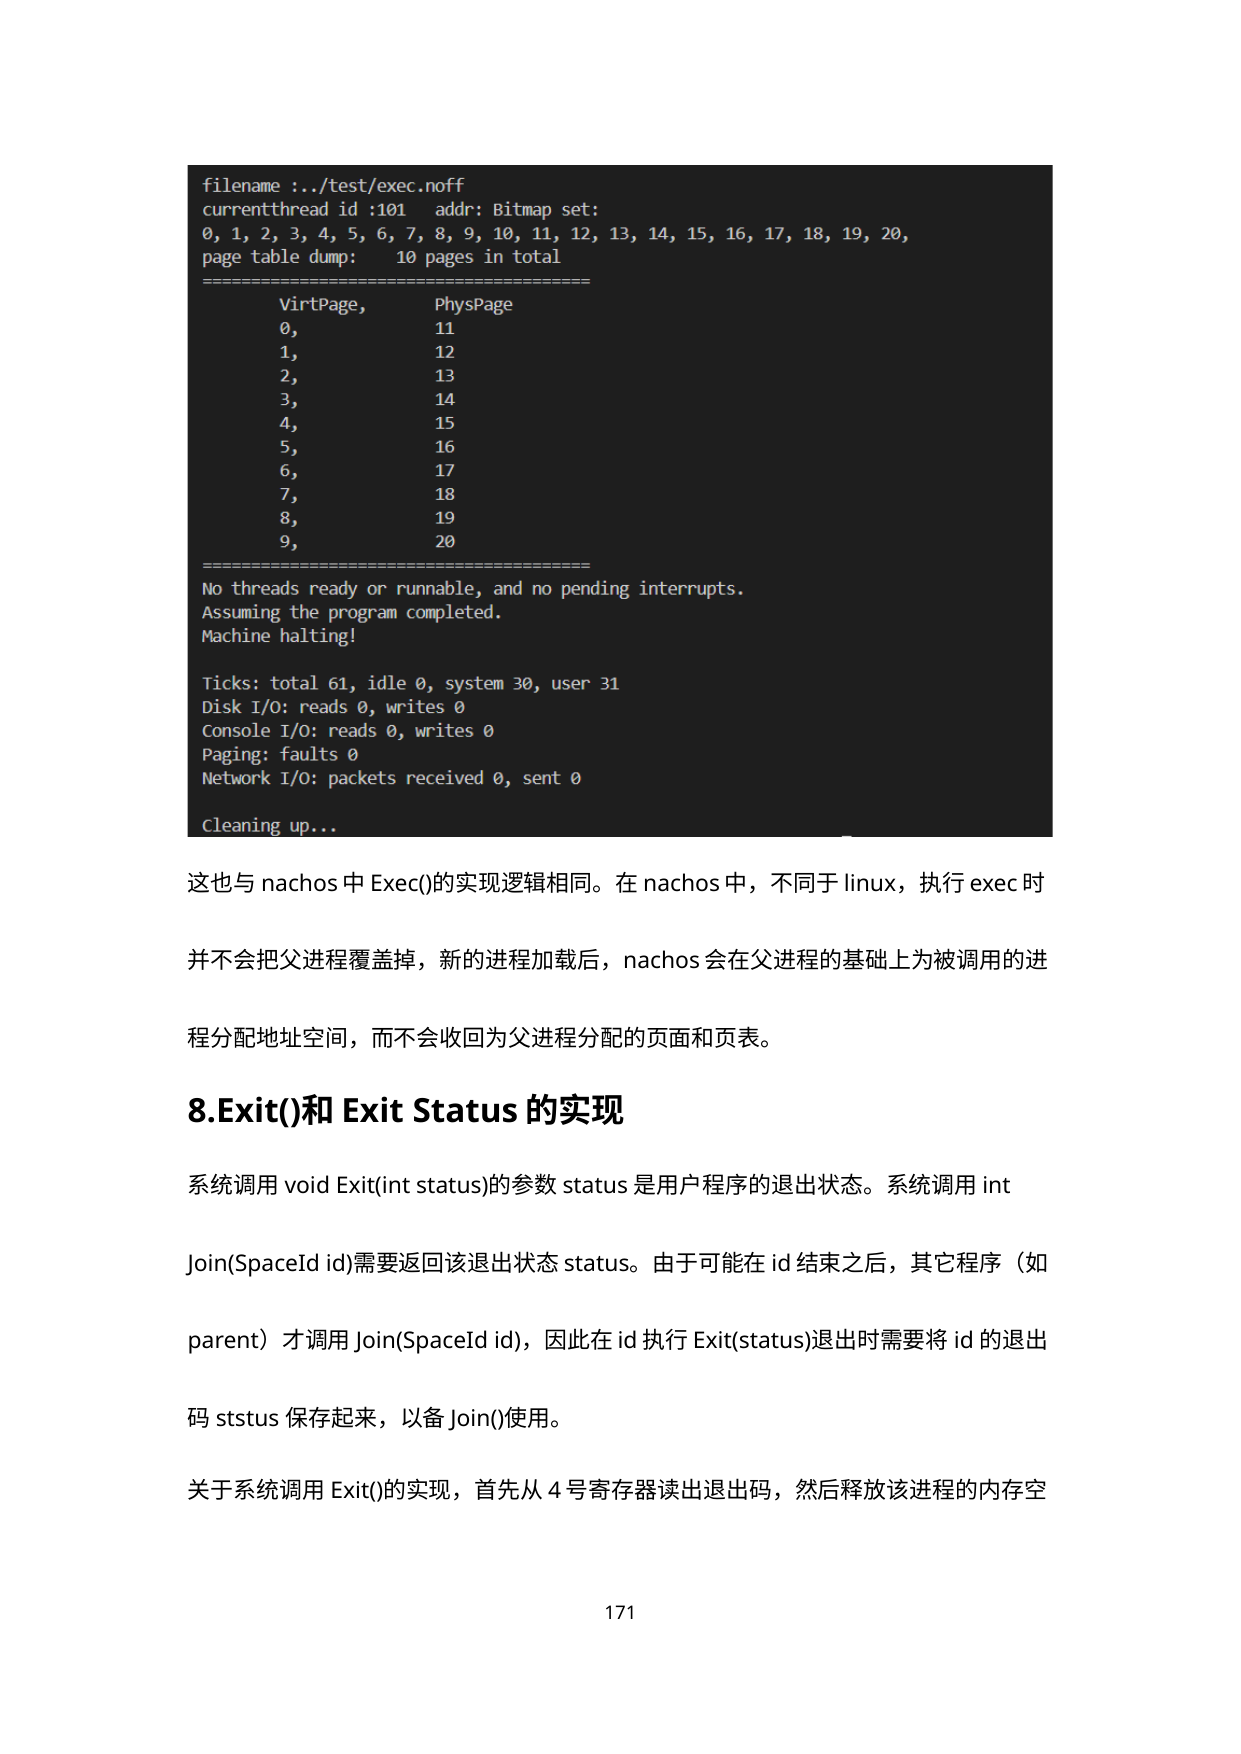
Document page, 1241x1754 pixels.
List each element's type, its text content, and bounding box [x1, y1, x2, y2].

picture [187, 165, 1053, 837]
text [187, 1456, 1053, 1521]
text 8.Exit()和Exit Status的实现 [187, 1076, 1053, 1141]
text 这也与nachos中Exec()的实现逻辑相同。在nachos中，不同于linux，执行exec时并不会把父进程覆盖掉，新的进程加载后，nachos会在父进程的基础上为被调用的进程分配地址空间，而不会收回为父进程分配的页面和页表。 [187, 848, 1053, 1069]
text 系统调用 void Exit(int status)的参数 status 是用户程序的退出状态。系统调用int Join(SpaceId id)需要返回该退出状态status。由于可能在id结束之后，其它程序（如 parent）才调用 Join(SpaceId id)，因此在id执行 Exit(status)退出时需要将 id 的退出码 ststus 保存起来，以备Join()使用。 [187, 1151, 1053, 1449]
